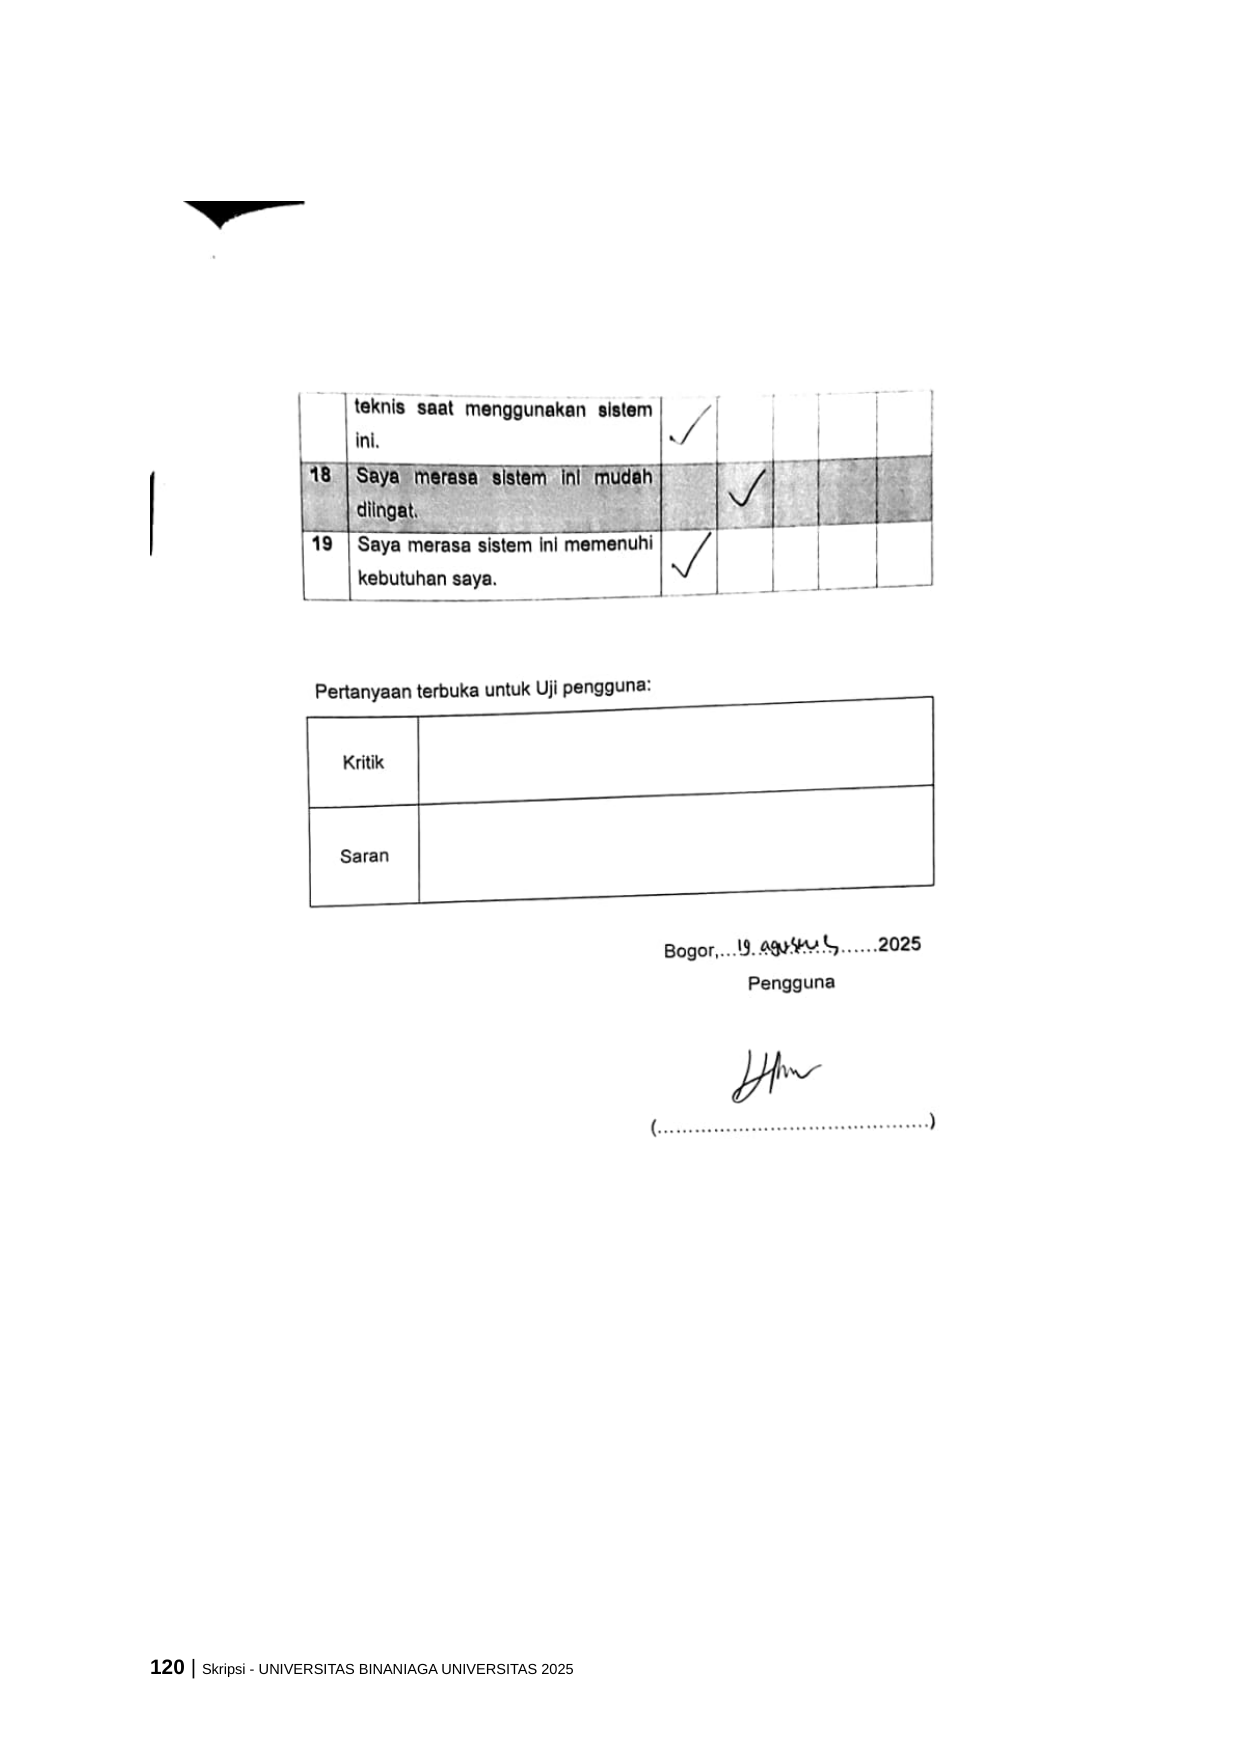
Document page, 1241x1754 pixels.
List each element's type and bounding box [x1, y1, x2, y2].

picture [150, 201, 1090, 1529]
